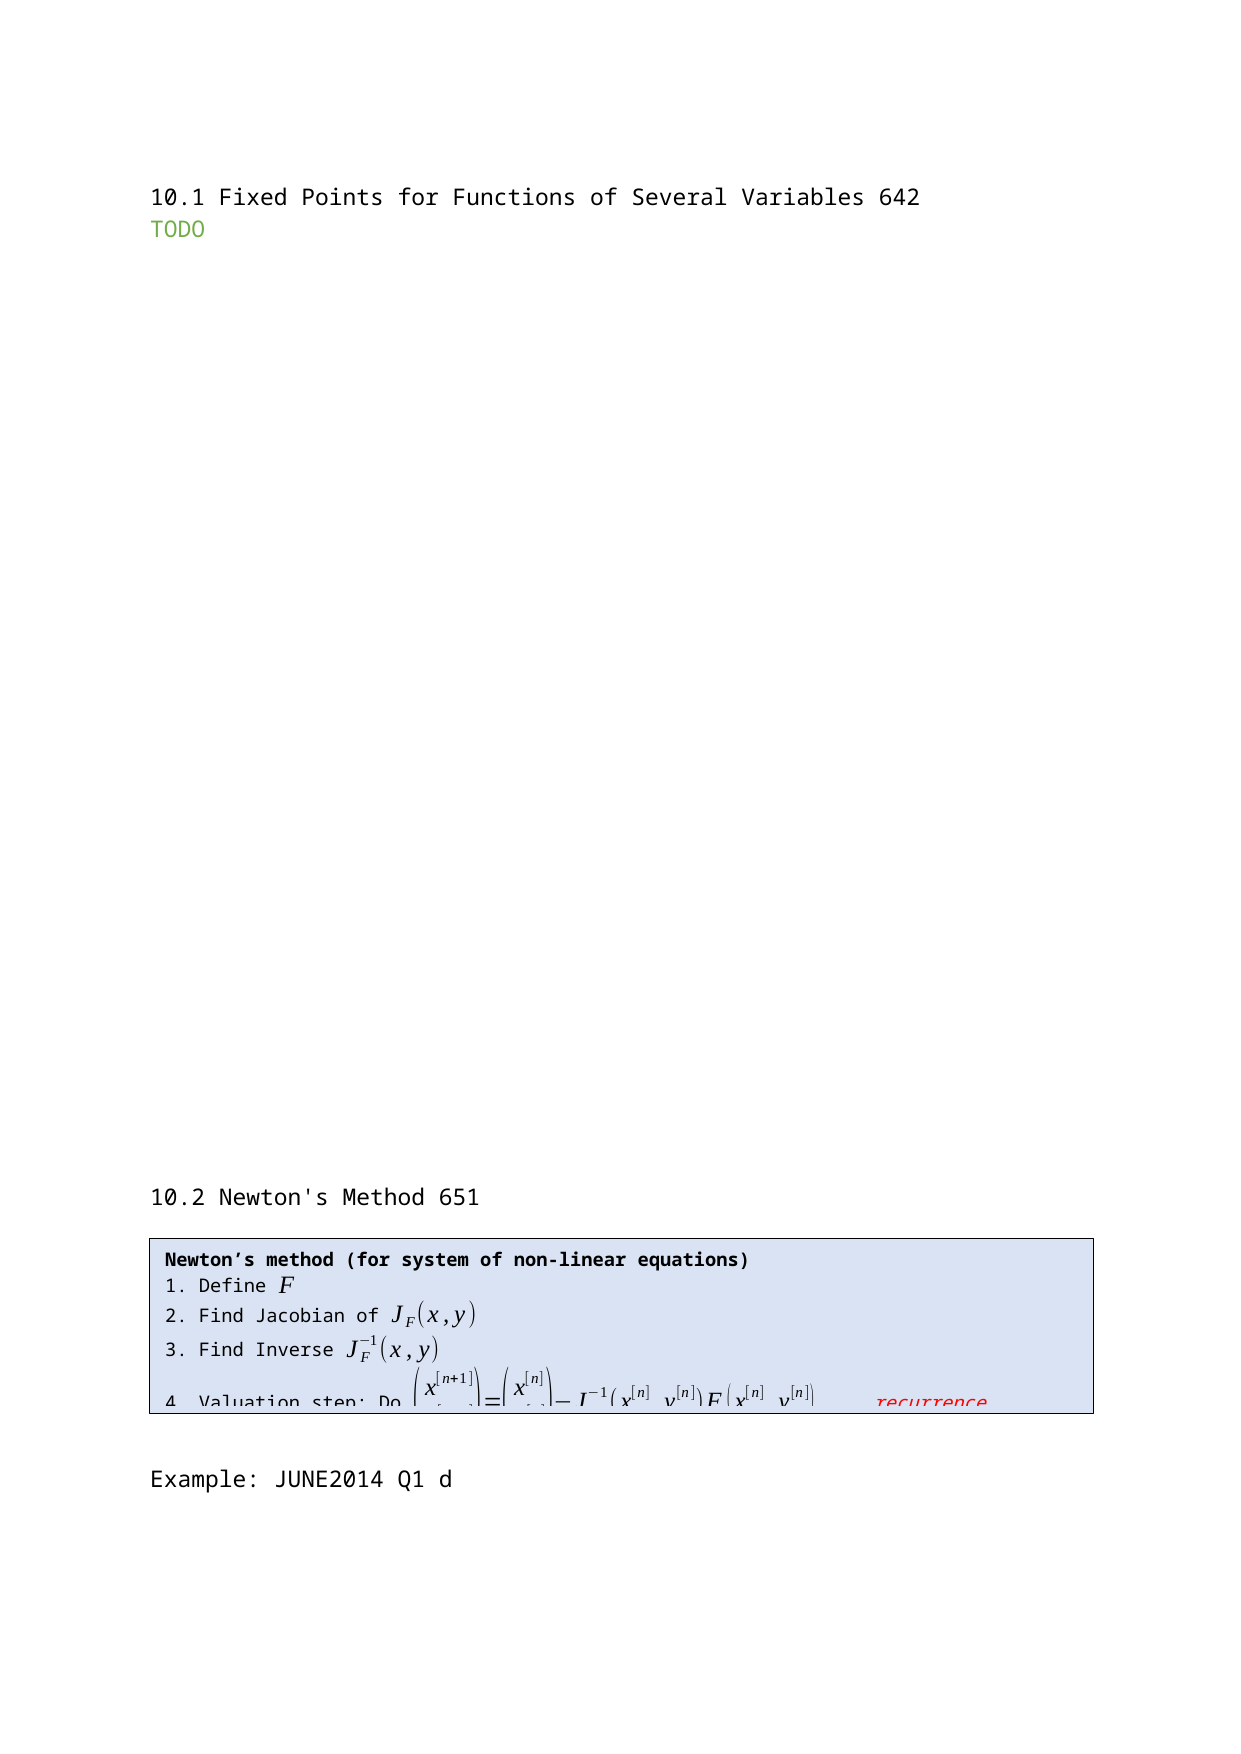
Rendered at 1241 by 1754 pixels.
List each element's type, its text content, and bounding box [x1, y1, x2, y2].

text 10.2 Newton's Method 651 [150, 1181, 1090, 1212]
text 10.1 Fixed Points for Functions of Several Variables 642 [150, 181, 1090, 212]
text TODO [150, 212, 1090, 244]
text Example: JUNE2014 Q1 d [150, 1462, 1090, 1494]
